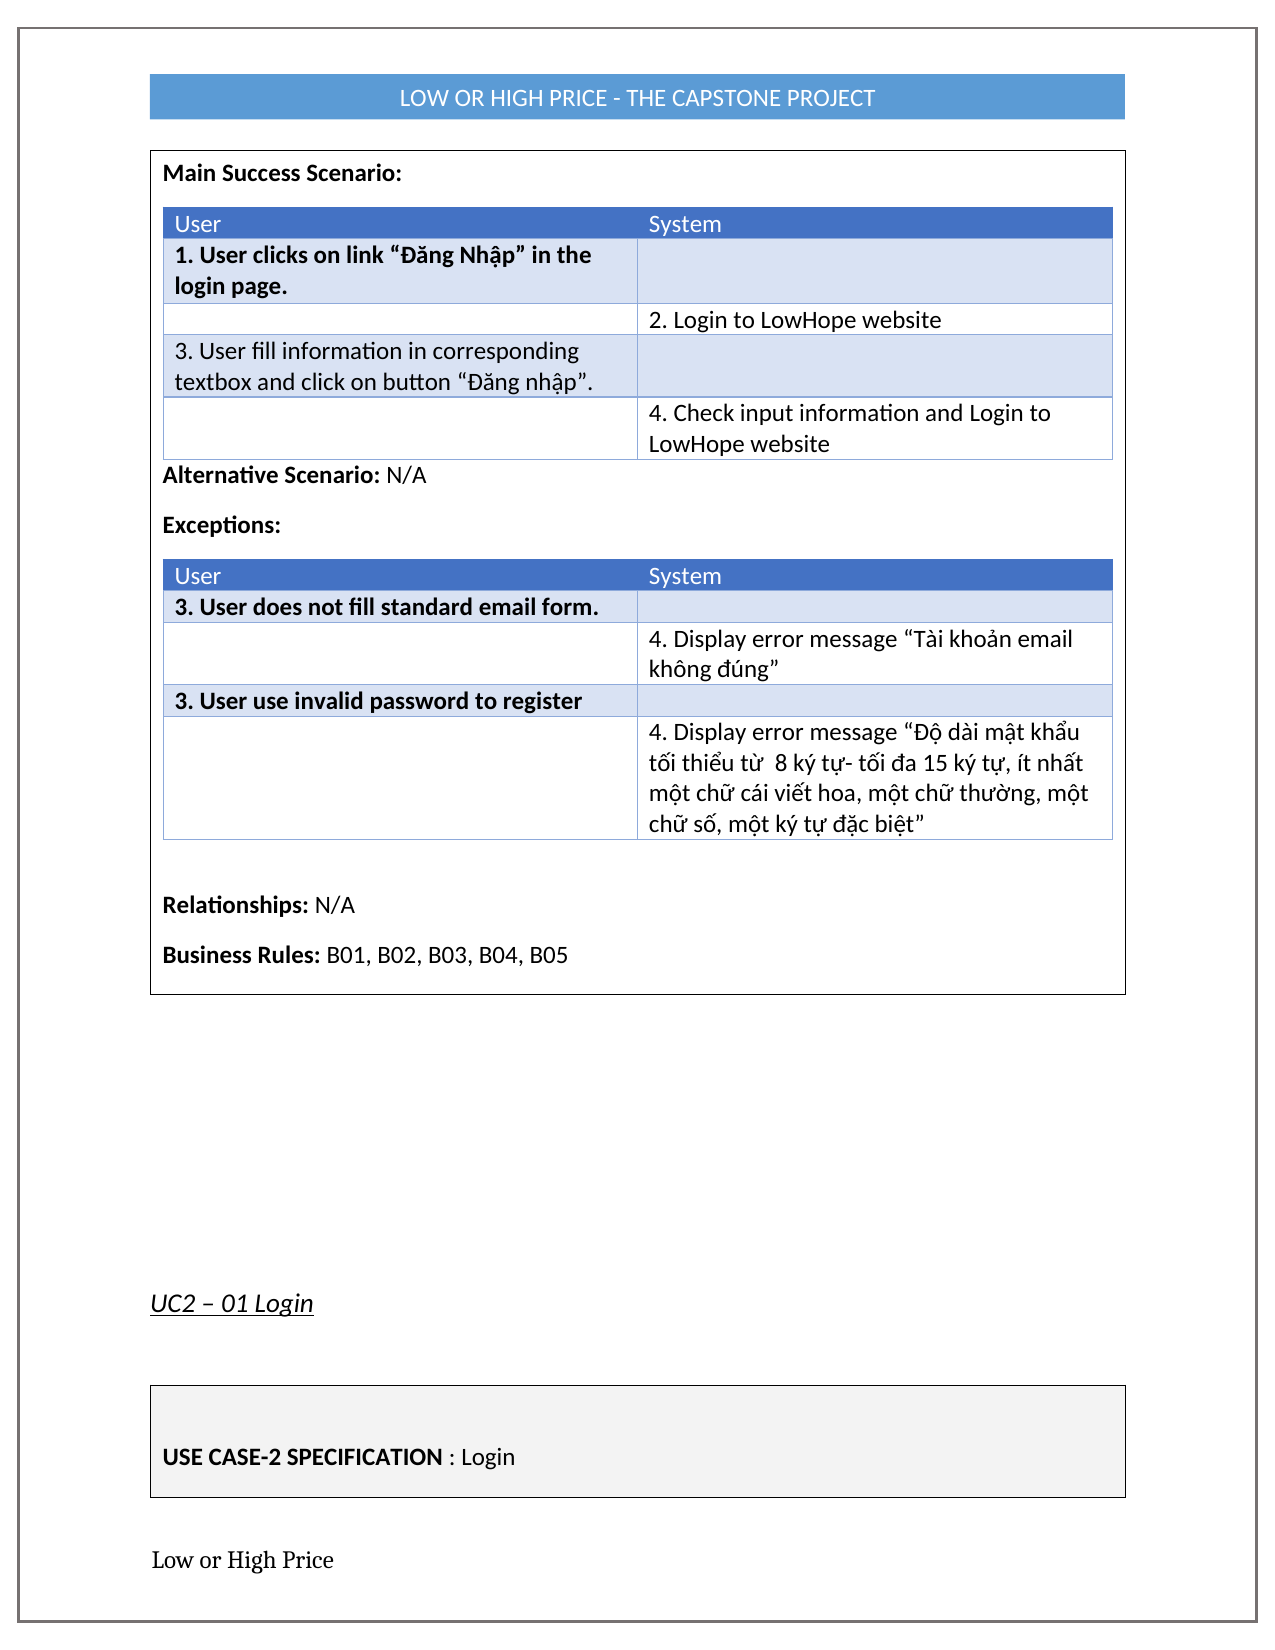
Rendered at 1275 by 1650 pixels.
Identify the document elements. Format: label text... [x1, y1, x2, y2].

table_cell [151, 151, 1125, 994]
text UC2 – 01 Login [150, 1287, 1125, 1319]
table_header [151, 1386, 1125, 1497]
